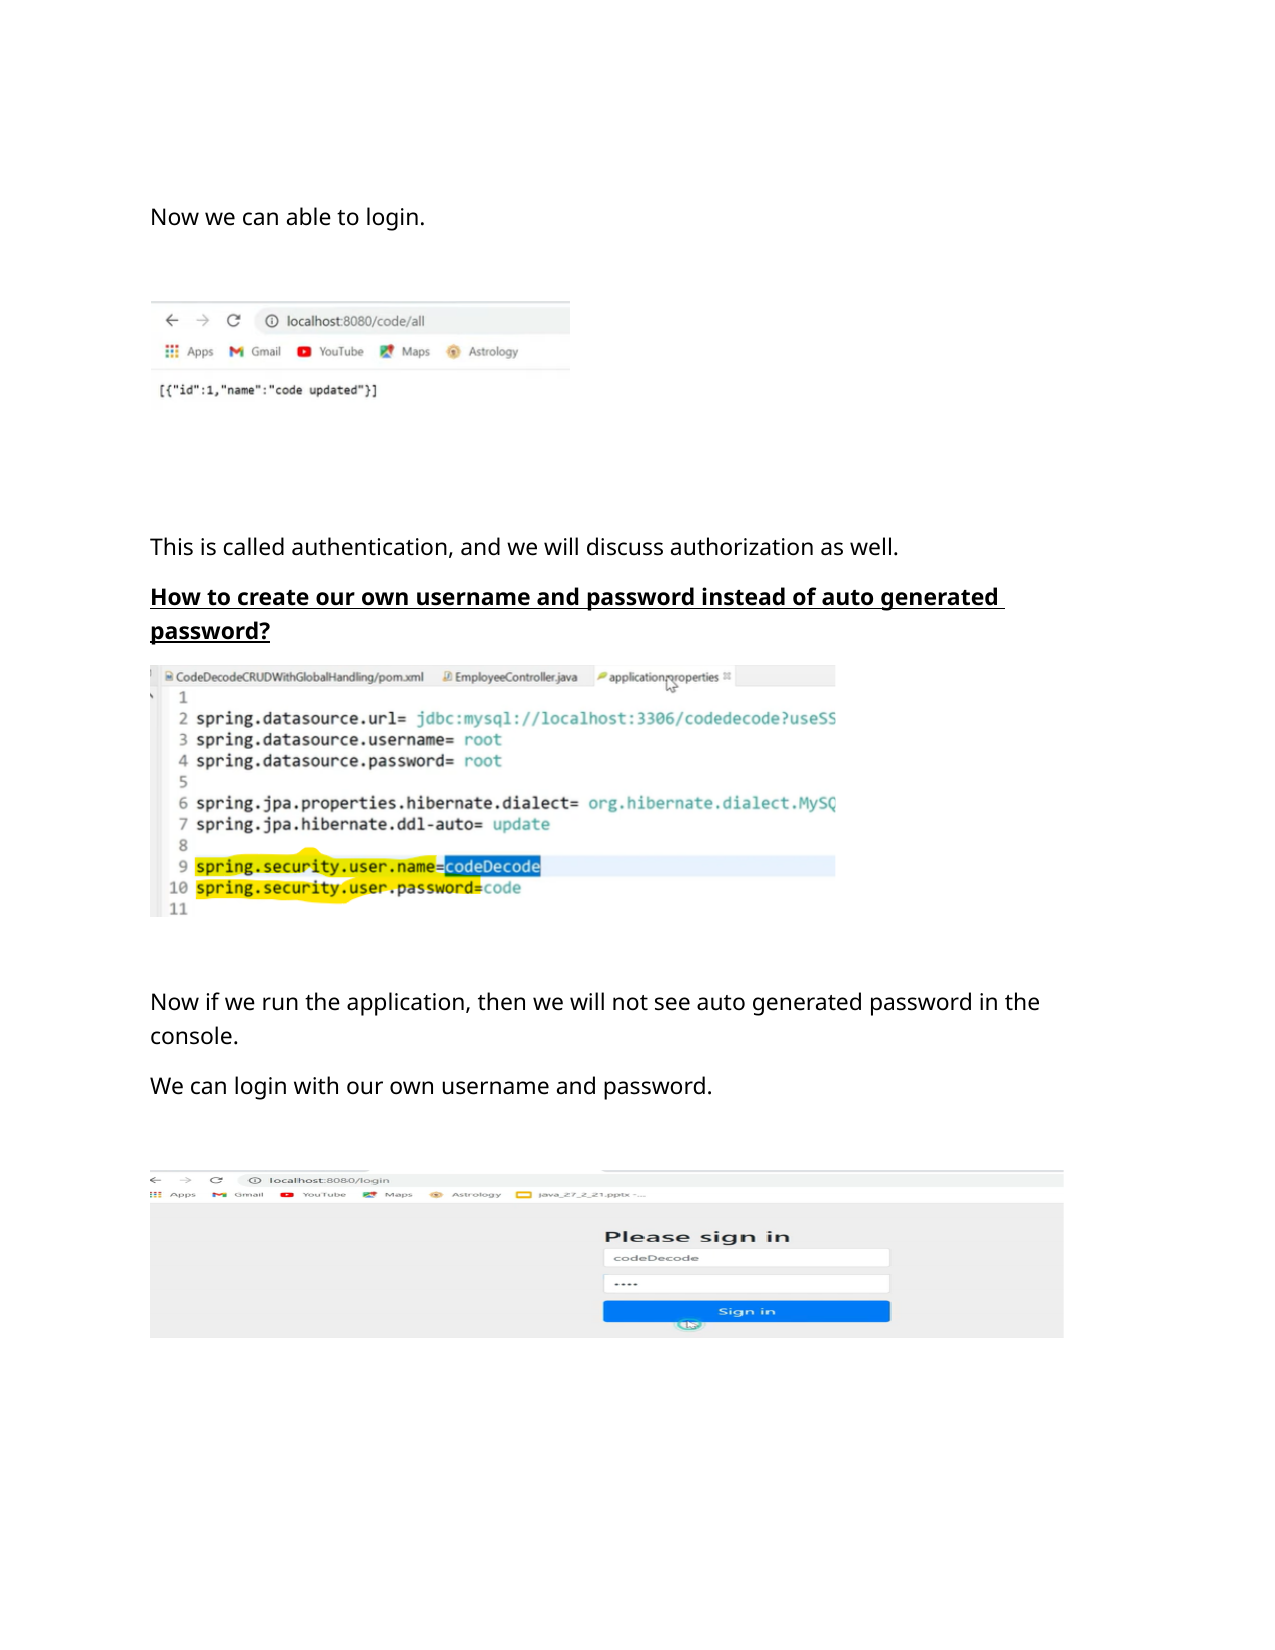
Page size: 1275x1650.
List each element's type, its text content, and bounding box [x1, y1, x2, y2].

picture [150, 301, 570, 428]
text We can login with our own username and password. [150, 1070, 1125, 1101]
text How to create our own username and password instead of auto generated password? [150, 581, 1125, 646]
text Now if we run the application, then we will not see auto generated password in the console. [150, 986, 1125, 1051]
text This is called authentication, and we will discuss authorization as well. [150, 531, 1125, 562]
text Now we can able to login. [150, 200, 1125, 232]
picture [150, 1170, 1064, 1338]
picture [150, 665, 836, 917]
